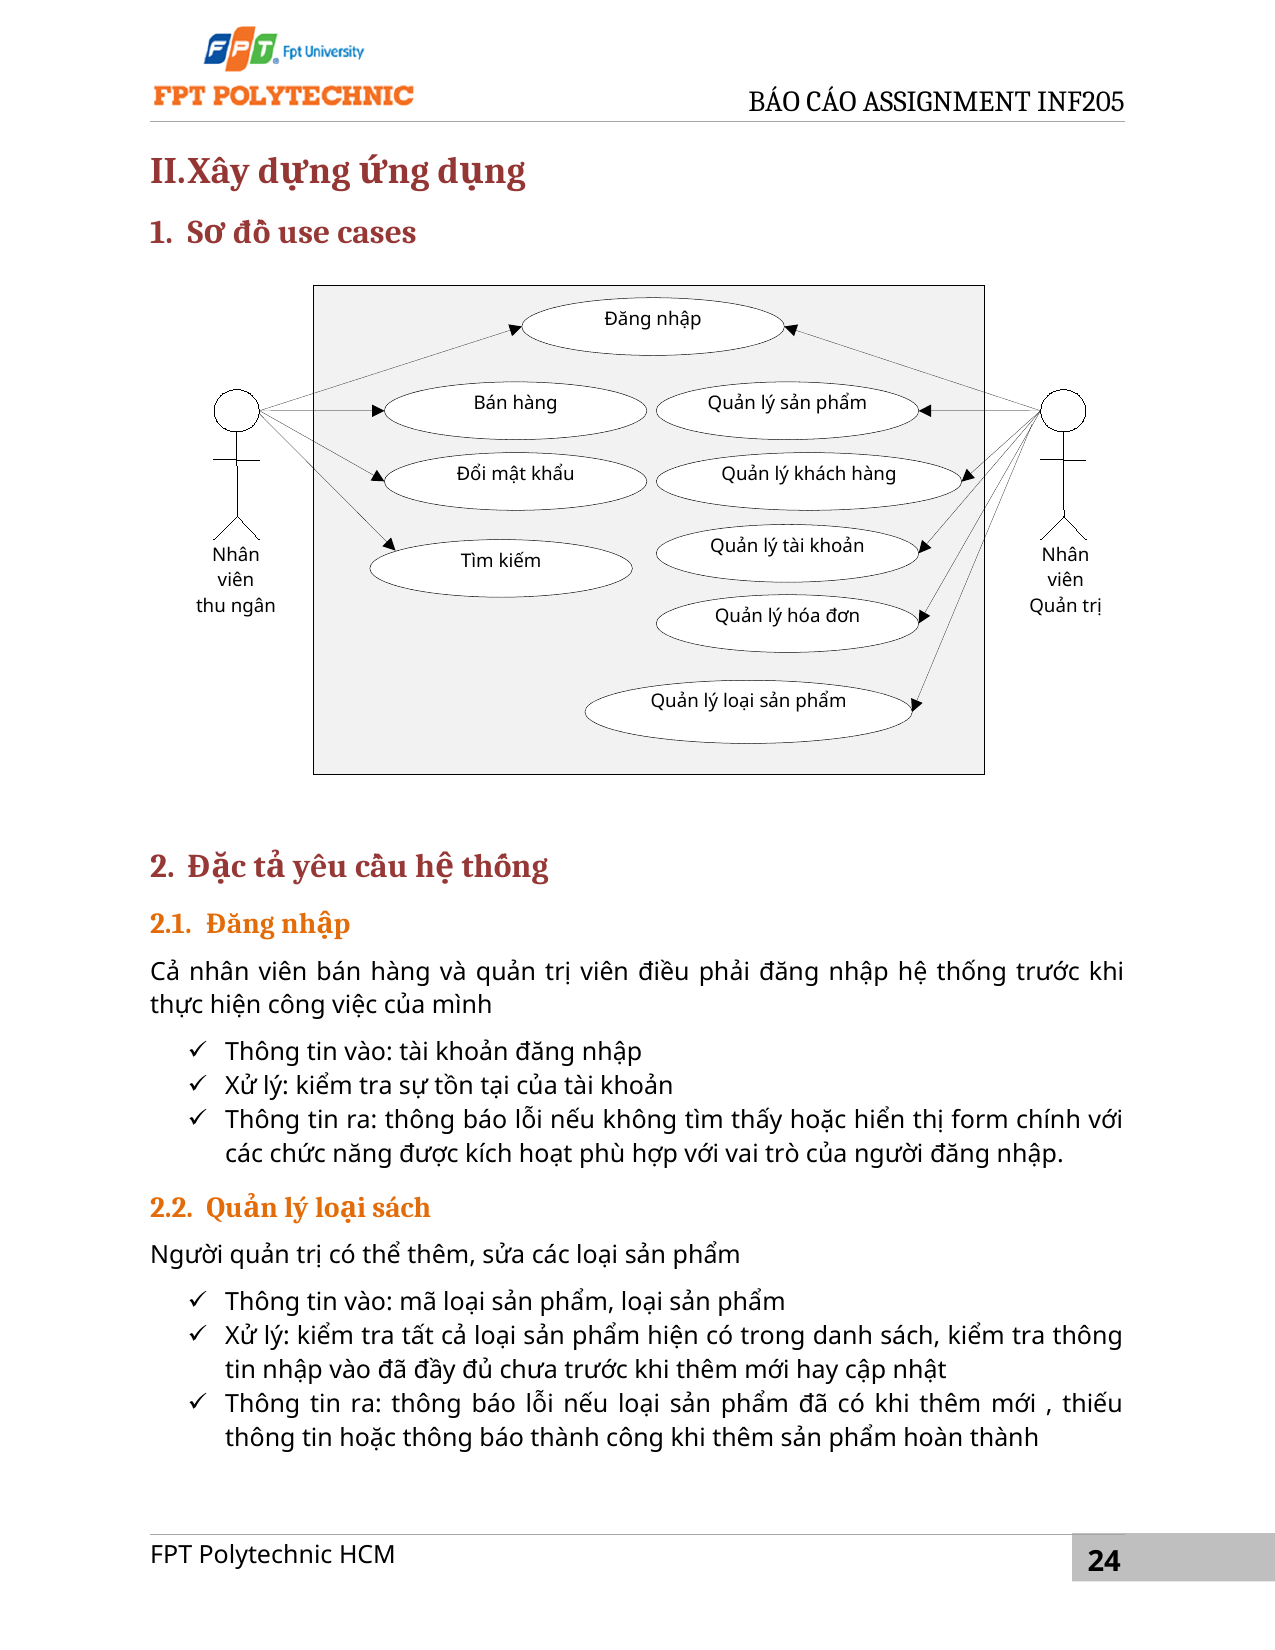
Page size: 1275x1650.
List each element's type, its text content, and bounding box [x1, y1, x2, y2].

subtitle Quản lý loại sách [150, 1191, 1125, 1224]
list Thông tin vào: mã loại sản phẩm, loại sản phẩm [187, 1283, 1125, 1317]
subtitle Đăng nhập [150, 907, 1125, 941]
text Cả nhân viên bán hàng và quản trị viên điều phải đăng nhập hệ thống trước khi thực hiện công việc của mình [150, 953, 1125, 1021]
list Xử lý: kiểm tra tất cả loại sản phẩm hiện có trong danh sách, kiểm tra thông tin nhập vào đã đầy đủ chưa trước khi thêm mới hay cập nhật [187, 1317, 1125, 1386]
list Thông tin ra: thông báo lỗi nếu không tìm thấy hoặc hiển thị form chính với các chức năng được kích hoạt phù hợp với vai trò của người đăng nhập. [187, 1102, 1125, 1170]
text Người quản trị có thể thêm, sửa các loại sản phẩm [150, 1237, 1125, 1271]
list Thông tin ra: thông báo lỗi nếu loại sản phẩm đã có khi thêm mới , thiếu thông tin hoặc thông báo thành công khi thêm sản phẩm hoàn thành [187, 1386, 1125, 1454]
subtitle Sơ đồ use cases [150, 214, 1125, 252]
subtitle Xây dựng ứng dụng [150, 150, 1125, 193]
list Thông tin vào: tài khoản đăng nhập [187, 1034, 1125, 1068]
subtitle Đặc tả yêu cầu hệ thống [150, 848, 1125, 886]
list Xử lý: kiểm tra sự tồn tại của tài khoản [187, 1068, 1125, 1102]
picture [150, 22, 418, 112]
